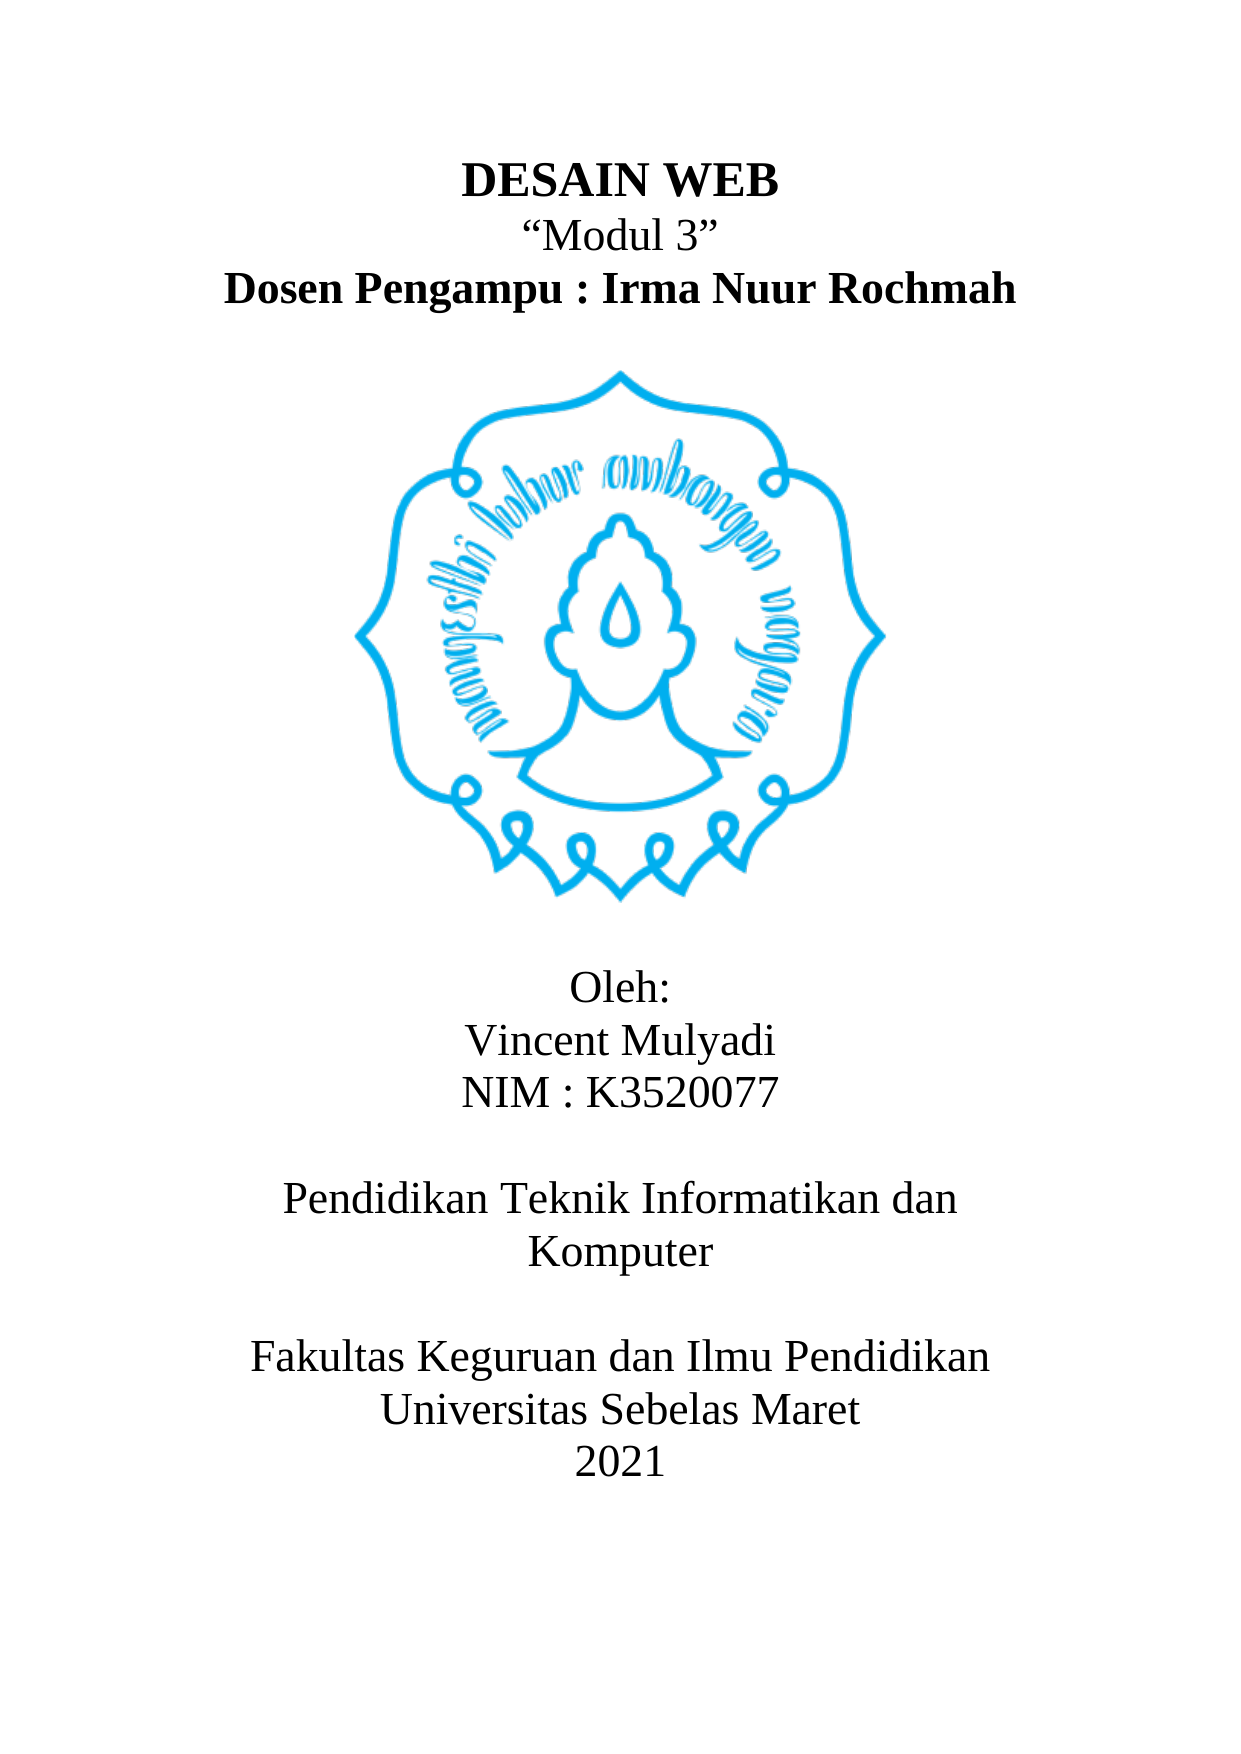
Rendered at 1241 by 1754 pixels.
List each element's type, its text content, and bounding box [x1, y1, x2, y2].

text 2021 [187, 1434, 1053, 1487]
text Pendidikan Teknik Informatikan dan Komputer [187, 1171, 1053, 1276]
text Fakultas Keguruan dan Ilmu Pendidikan [187, 1329, 1053, 1381]
text Vincent Mulyadi [187, 1012, 1053, 1065]
text Dosen Pengampu : Irma Nuur Rochmah [187, 260, 1053, 313]
text DESAIN WEB [187, 150, 1053, 207]
text “Modul 3” [187, 207, 1053, 260]
text NIM : K3520077 [187, 1065, 1053, 1118]
text Oleh: [187, 960, 1053, 1012]
text Universitas Sebelas Maret [187, 1381, 1053, 1434]
picture [354, 370, 887, 903]
